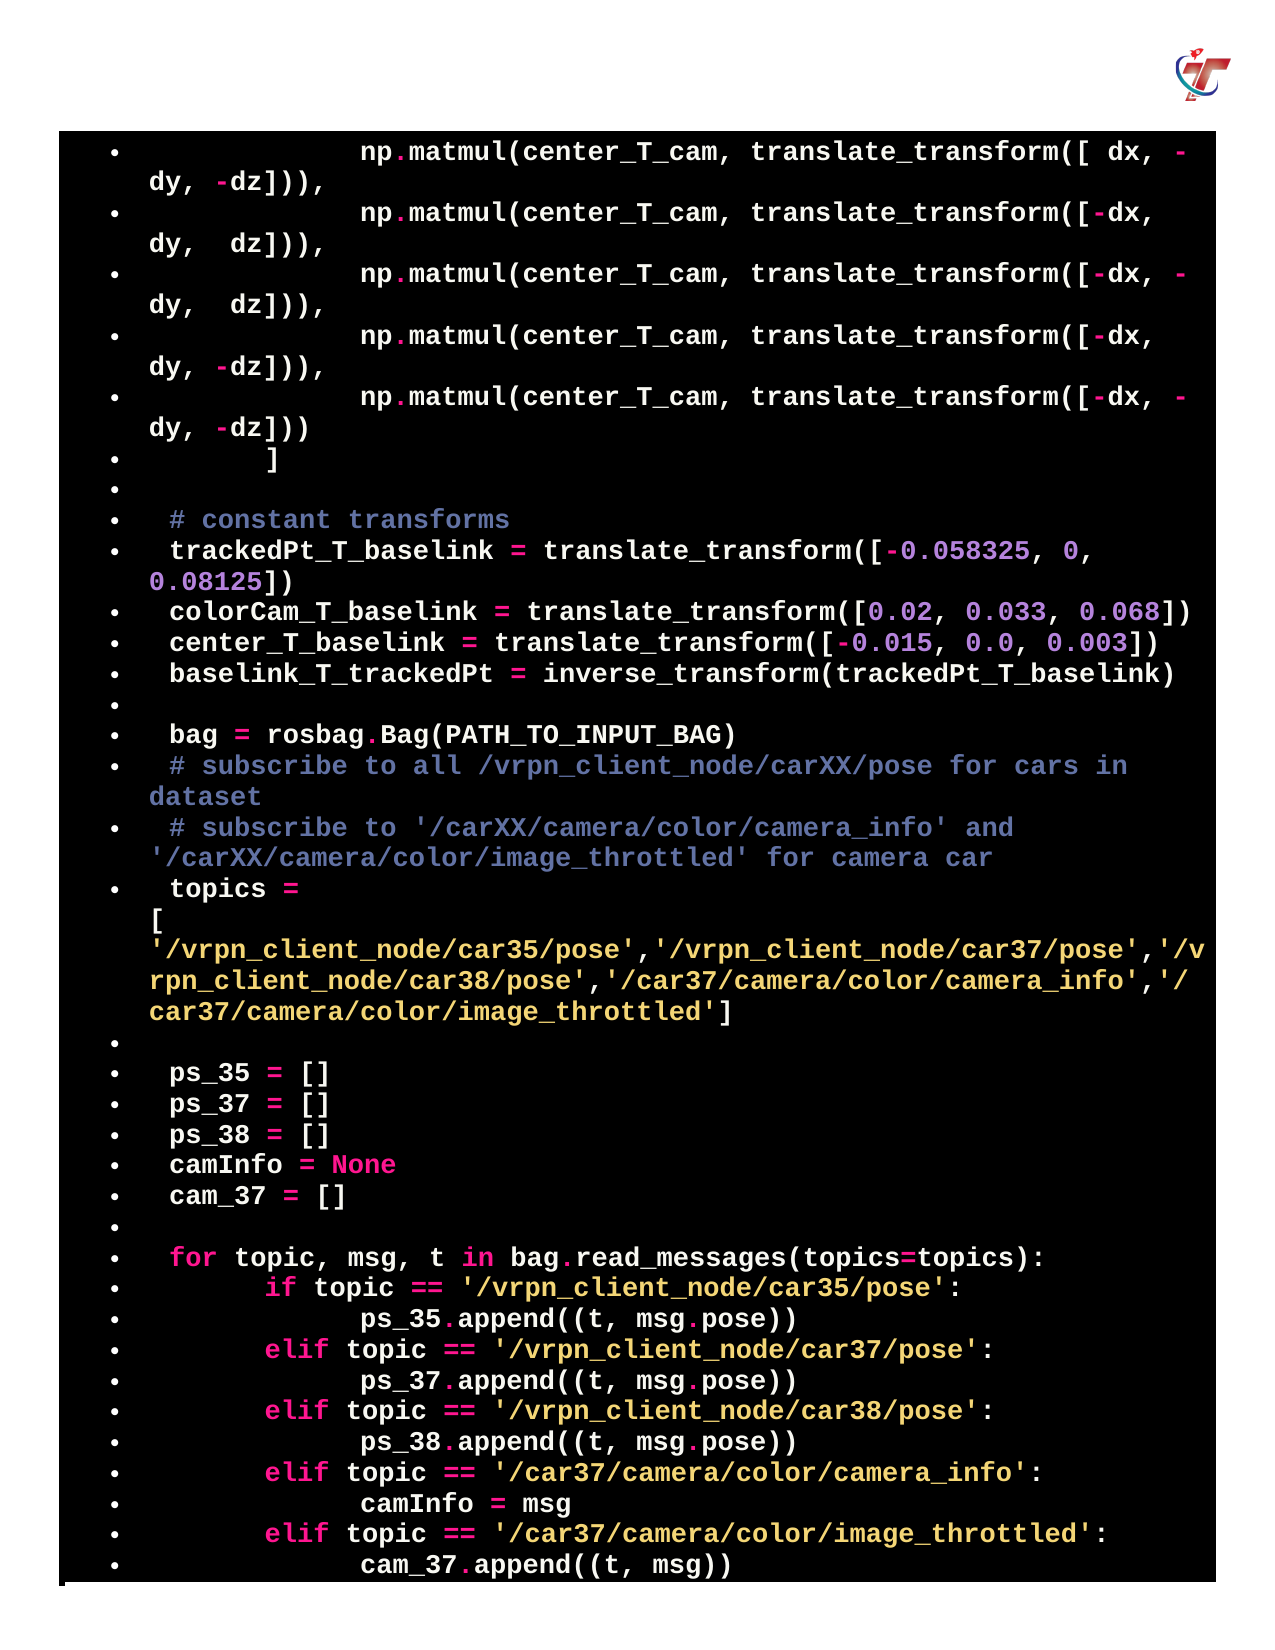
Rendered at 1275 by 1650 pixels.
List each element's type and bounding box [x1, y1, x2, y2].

table_header [65, 137, 1216, 1582]
picture [1175, 45, 1231, 101]
